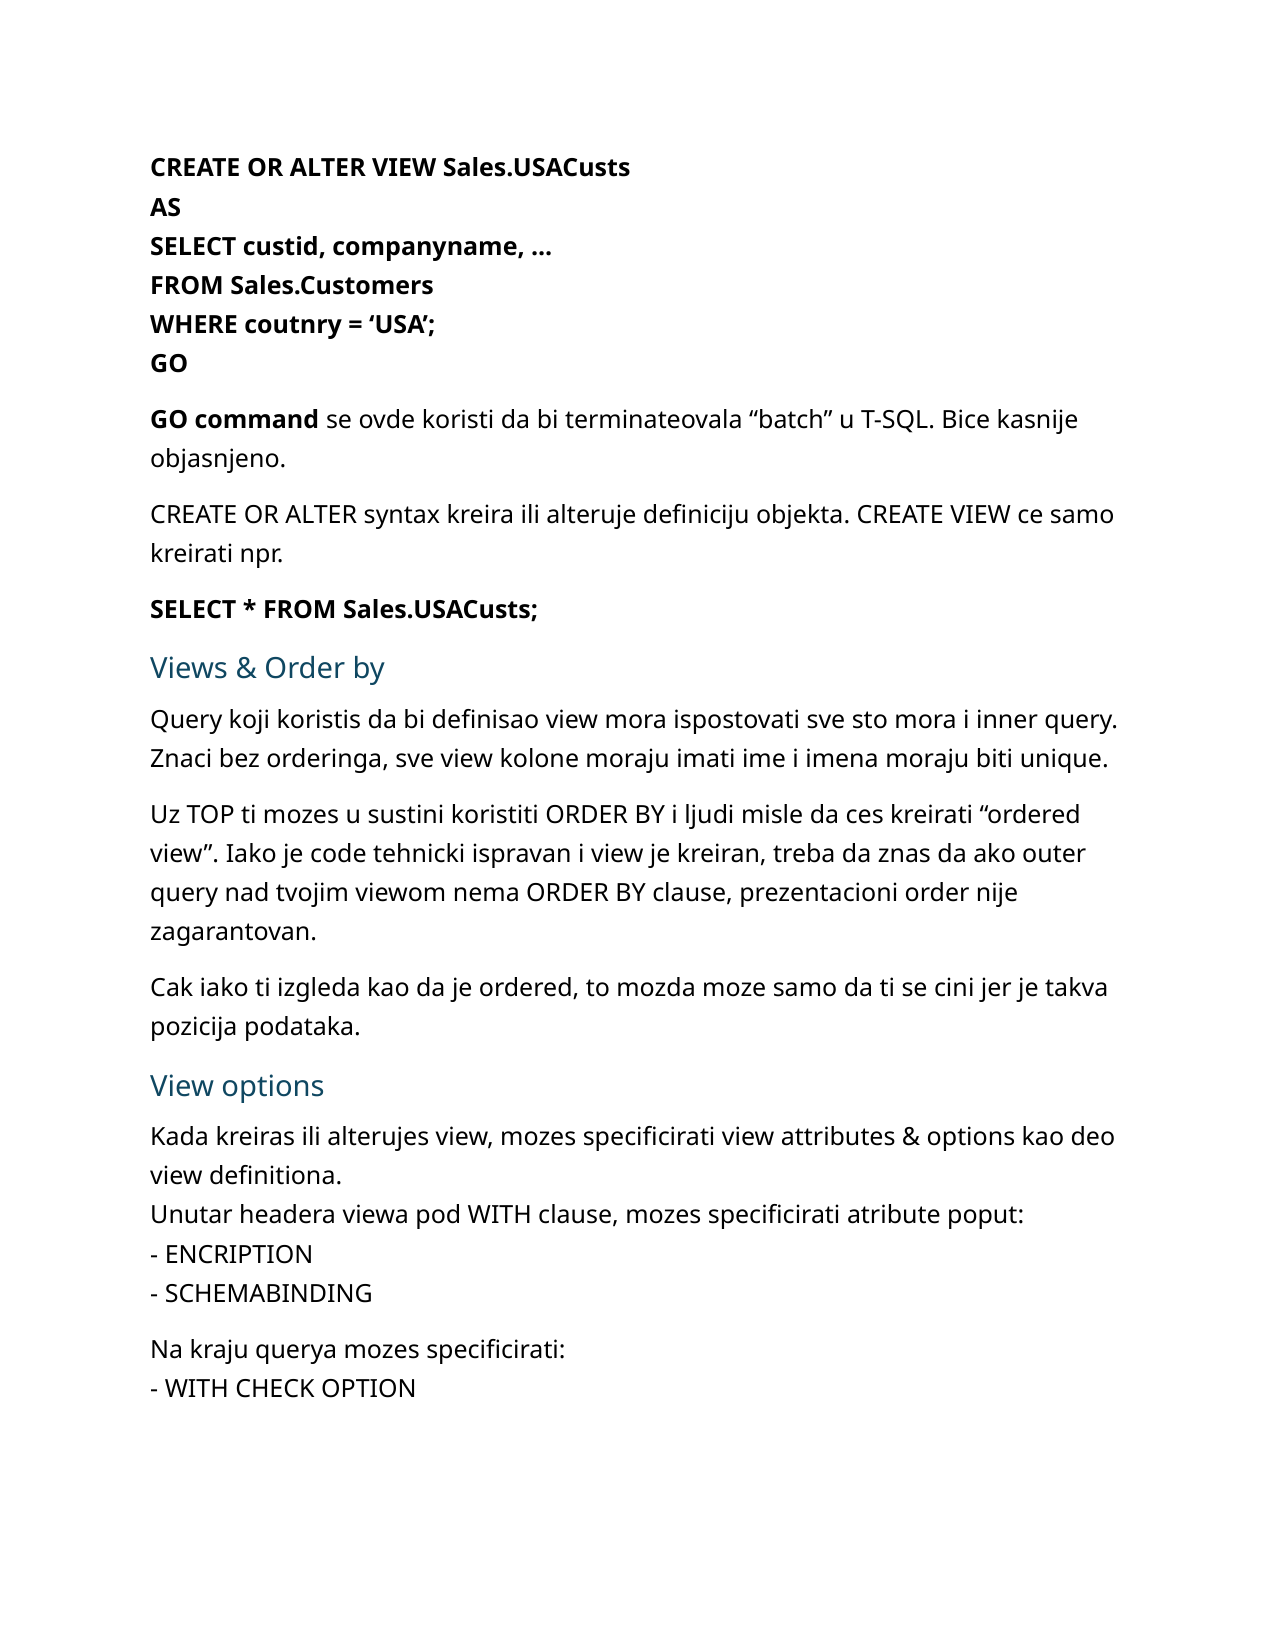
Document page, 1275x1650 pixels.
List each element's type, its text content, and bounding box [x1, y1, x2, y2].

text GO command se ovde koristi da bi terminateovala “batch” u T-SQL. Bice kasnije objasnjeno. [150, 402, 1125, 475]
subtitle Views & Order by [150, 647, 1125, 687]
text Cak iako ti izgleda kao da je ordered, to mozda moze samo da ti se cini jer je takva pozicija podataka. [150, 970, 1125, 1043]
text SELECT * FROM Sales.USACusts; [150, 592, 1125, 626]
text Uz TOP ti mozes u sustini koristiti ORDER BY i ljudi misle da ces kreirati “ordered view”. Iako je code tehnicki ispravan i view je kreiran, treba da znas da ako outer query nad tvojim viewom nema ORDER BY clause, prezentacioni order nije zagarantovan. [150, 796, 1125, 948]
text CREATE OR ALTER VIEW Sales.USACusts AS SELECT custid, companyname, ... FROM Sales.Customers WHERE coutnry = ‘USA’; GO [150, 150, 1125, 380]
text Query koji koristis da bi definisao view mora ispostovati sve sto mora i inner query. Znaci bez orderinga, sve view kolone moraju imati ime i imena moraju biti unique. [150, 701, 1125, 775]
subtitle View options [150, 1065, 1125, 1104]
text Na kraju querya mozes specificirati: - WITH CHECK OPTION [150, 1331, 1125, 1404]
text CREATE OR ALTER syntax kreira ili alteruje definiciju objekta. CREATE VIEW ce samo kreirati npr. [150, 497, 1125, 570]
text Kada kreiras ili alterujes view, mozes specificirati view attributes & options kao deo view definitiona. Unutar headera viewa pod WITH clause, mozes specificirati atribute poput: - ENCRIPTION - SCHEMABINDING [150, 1119, 1125, 1309]
